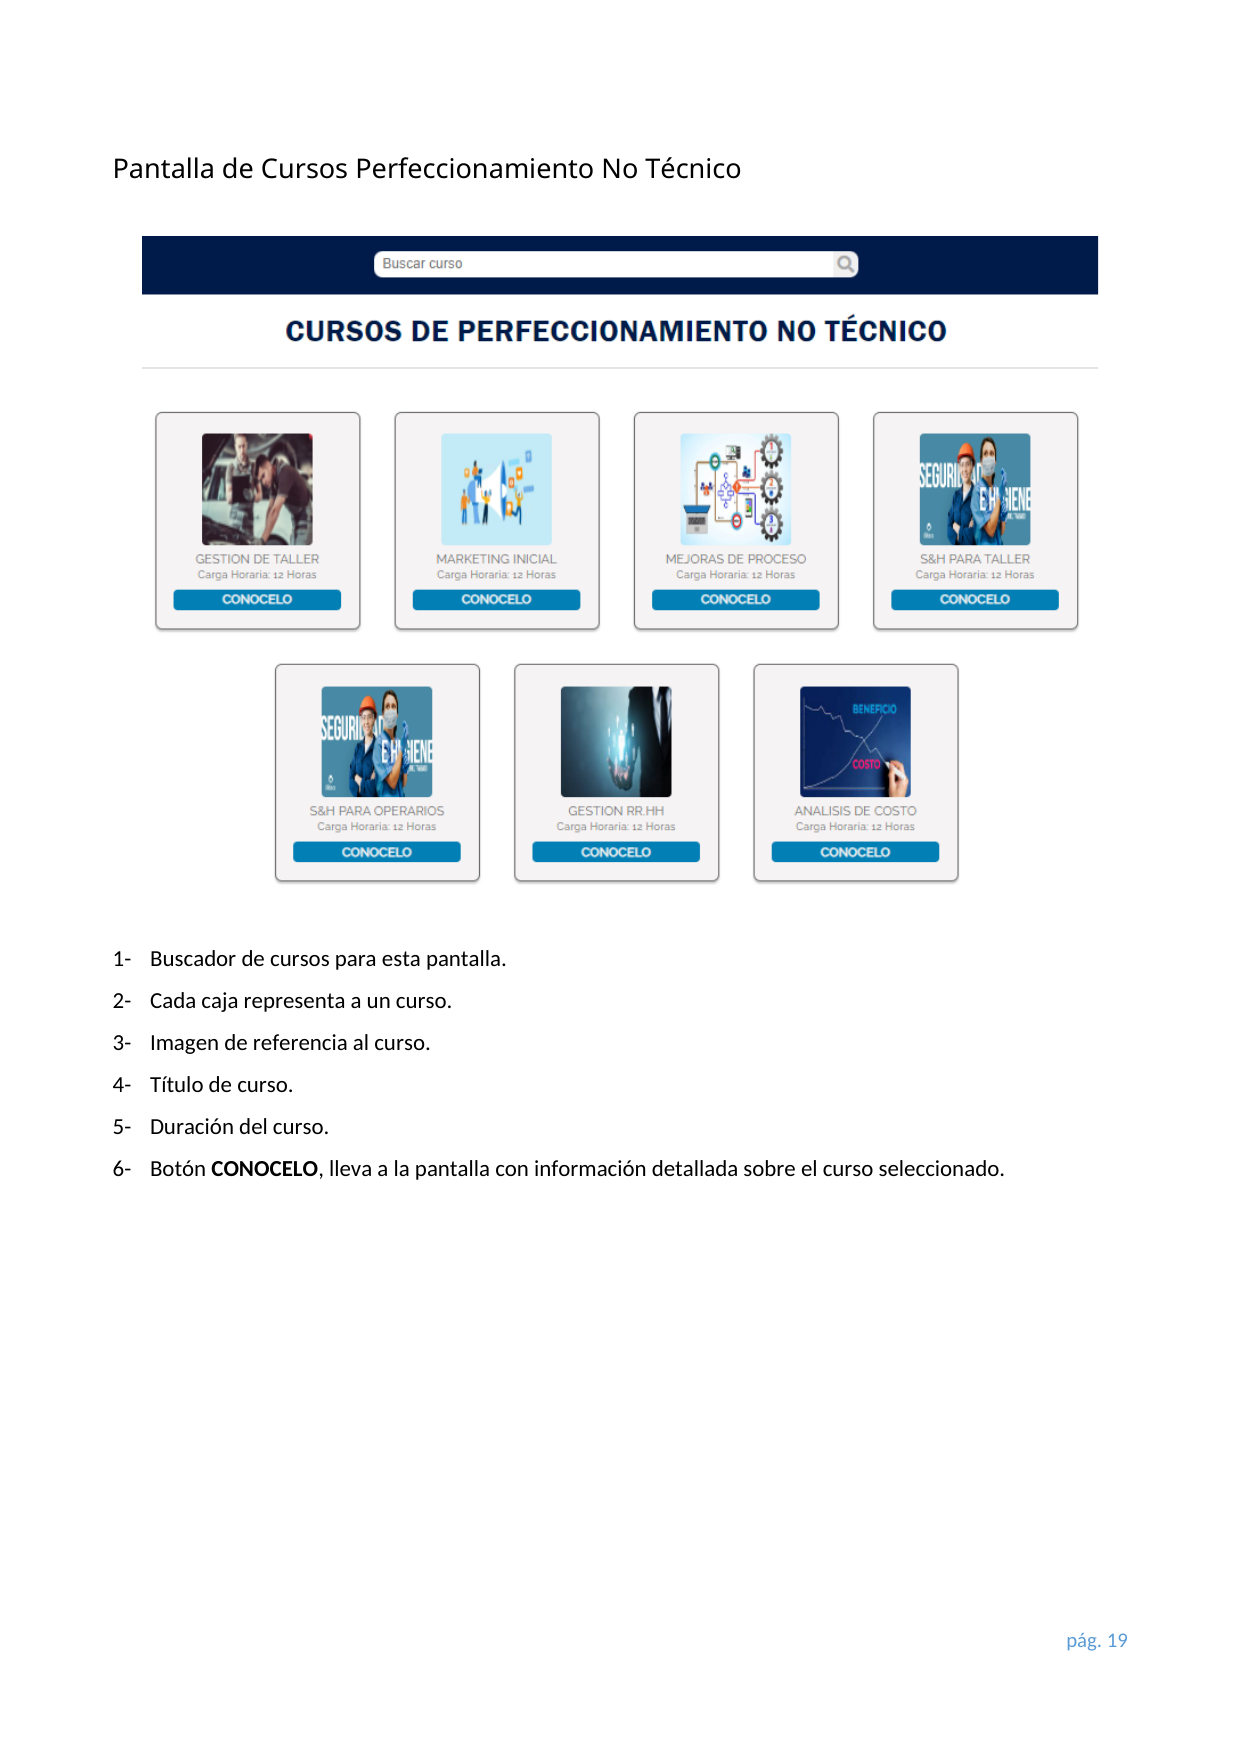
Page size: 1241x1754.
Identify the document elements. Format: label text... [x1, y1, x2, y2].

list Título de curso. [112, 1070, 1128, 1098]
picture [142, 236, 1099, 918]
list Buscador de cursos para esta pantalla. [112, 944, 1128, 972]
list Duración del curso. [112, 1112, 1128, 1140]
subtitle Pantalla de Cursos Perfeccionamiento No Técnico [112, 150, 1128, 187]
list Imagen de referencia al curso. [112, 1028, 1128, 1056]
list Cada caja representa a un curso. [112, 986, 1128, 1014]
list Botón CONOCELO, lleva a la pantalla con información detallada sobre el curso seleccionado. [112, 1154, 1128, 1182]
